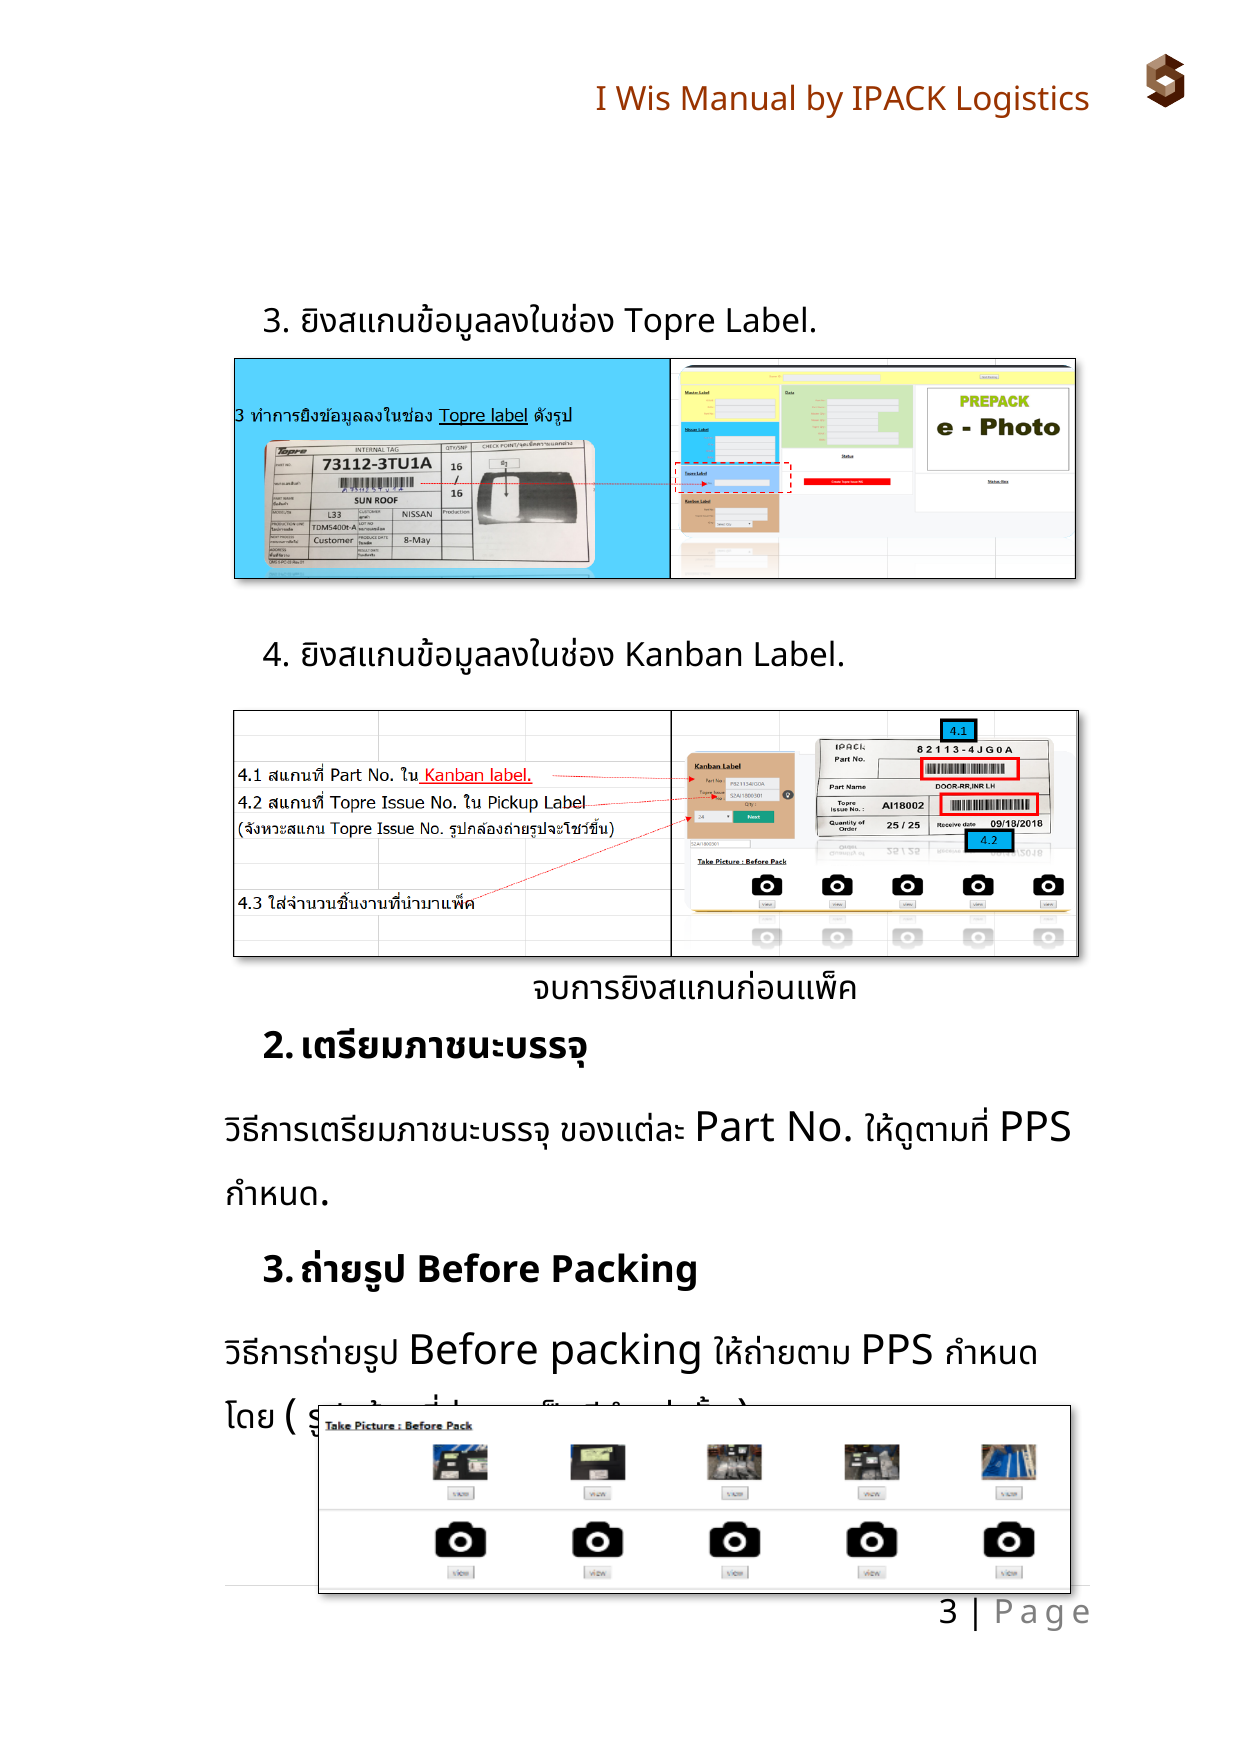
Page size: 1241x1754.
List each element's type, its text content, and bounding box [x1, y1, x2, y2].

list ยิงสแกนข้อมูลลงในช่อง Topre Label. [262, 297, 1090, 347]
picture [235, 359, 1075, 578]
list ถ่ายรูป Before Packing [262, 1242, 1090, 1299]
picture [234, 711, 1078, 956]
list เตรียมภาชนะบรรจุ [262, 1019, 1090, 1076]
picture [1141, 51, 1185, 108]
list ยิงสแกนข้อมูลลงในช่อง Kanban Label. [262, 631, 1090, 681]
list จบการยิงสแกนก่อนแพ็ค [300, 964, 1090, 1015]
text วิธีการถ่ายรูป Before packing ให้ถ่ายตาม PPS กำหนด โดย ( รูปกล้องที่ถ่าย จะเป็นสีดำ เท่านั้น ) [225, 1320, 1090, 1444]
text วิธีการเตรียมภาชนะบรรจุ ของแต่ละ Part No. ให้ดูตามที่ PPS กำหนด. [225, 1097, 1090, 1221]
picture [319, 1406, 1070, 1593]
